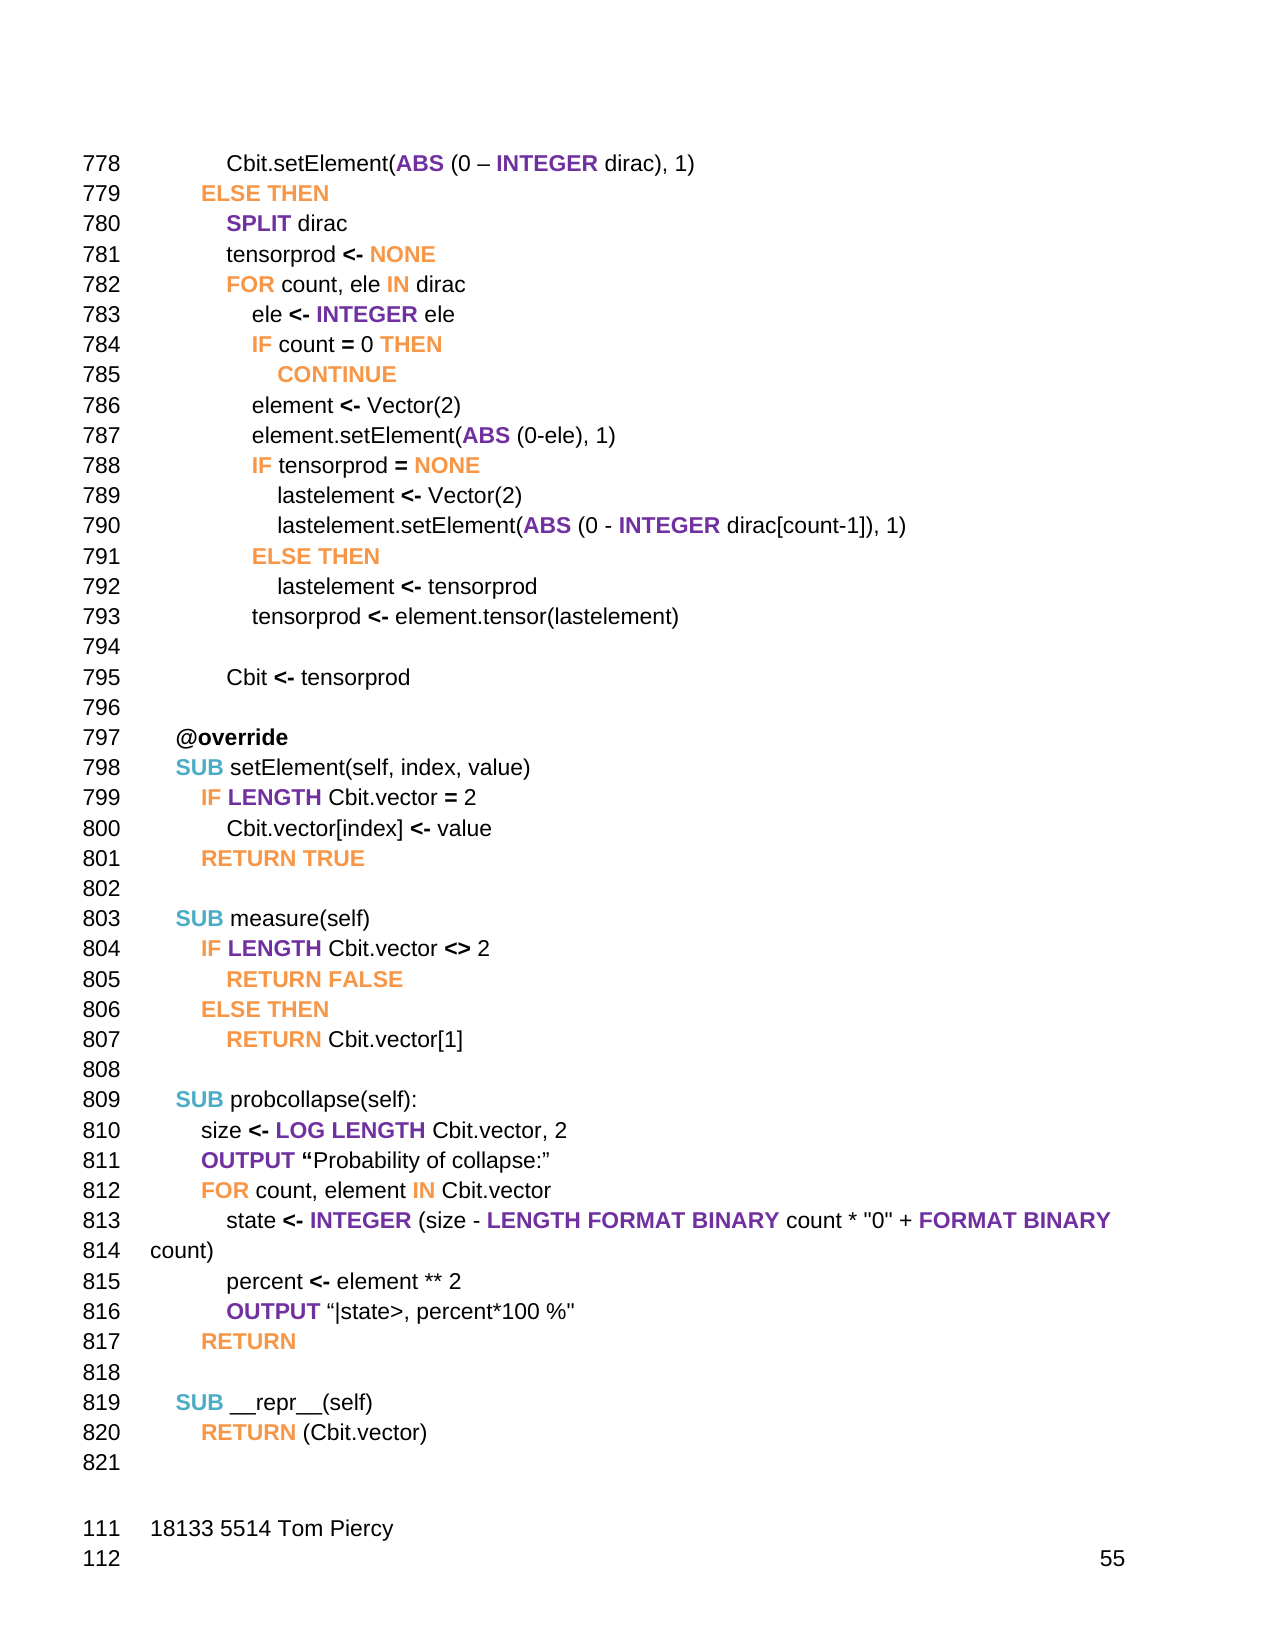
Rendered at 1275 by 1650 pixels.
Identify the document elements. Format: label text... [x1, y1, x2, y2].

text ele <- INTEGER ele [150, 301, 1125, 327]
text SUB measure(self) [150, 905, 1125, 932]
text size <- LOG LENGTH Cbit.vector, 2 [150, 1117, 1125, 1143]
text @override [150, 724, 1125, 750]
text Cbit.setElement(ABS (0 – INTEGER dirac), 1) [150, 150, 1125, 176]
text tensorprod <- element.tensor(lastelement) [150, 603, 1125, 629]
text SUB __repr__(self) [150, 1388, 1125, 1415]
text FOR count, element IN Cbit.vector [150, 1177, 1125, 1203]
text ELSE THEN [150, 180, 1125, 207]
text element <- Vector(2) [150, 392, 1125, 418]
text IF LENGTH Cbit.vector <> 2 [150, 935, 1125, 962]
text lastelement <- tensorprod [150, 573, 1125, 599]
text SUB probcollapse(self): [150, 1086, 1125, 1113]
text RETURN FALSE [150, 966, 1125, 992]
text state <- INTEGER (size - LENGTH FORMAT BINARY count * "0" + FORMAT BINARY count) [150, 1207, 1125, 1264]
text RETURN (Cbit.vector) [150, 1419, 1125, 1445]
text SUB setElement(self, index, value) [150, 754, 1125, 781]
text OUTPUT “Probability of collapse:” [150, 1147, 1125, 1173]
text IF LENGTH Cbit.vector = 2 [150, 784, 1125, 811]
text RETURN TRUE [150, 845, 1125, 871]
text RETURN [150, 1328, 1125, 1354]
text ELSE THEN [150, 996, 1125, 1022]
text SPLIT dirac [150, 210, 1125, 237]
text IF count = 0 THEN [150, 331, 1125, 358]
text tensorprod <- NONE [150, 241, 1125, 267]
text percent <- element ** 2 [150, 1268, 1125, 1294]
text OUTPUT “|state>, percent*100 %" [150, 1298, 1125, 1324]
text CONTINUE [150, 361, 1125, 388]
text lastelement.setElement(ABS (0 - INTEGER dirac[count-1]), 1) [150, 512, 1125, 539]
text Cbit.vector[index] <- value [150, 814, 1125, 841]
text element.setElement(ABS (0-ele), 1) [150, 422, 1125, 448]
text FOR count, ele IN dirac [150, 271, 1125, 297]
text IF tensorprod = NONE [150, 452, 1125, 478]
text lastelement <- Vector(2) [150, 482, 1125, 509]
text Cbit <- tensorprod [150, 663, 1125, 690]
text RETURN Cbit.vector[1] [150, 1026, 1125, 1052]
text ELSE THEN [150, 543, 1125, 569]
